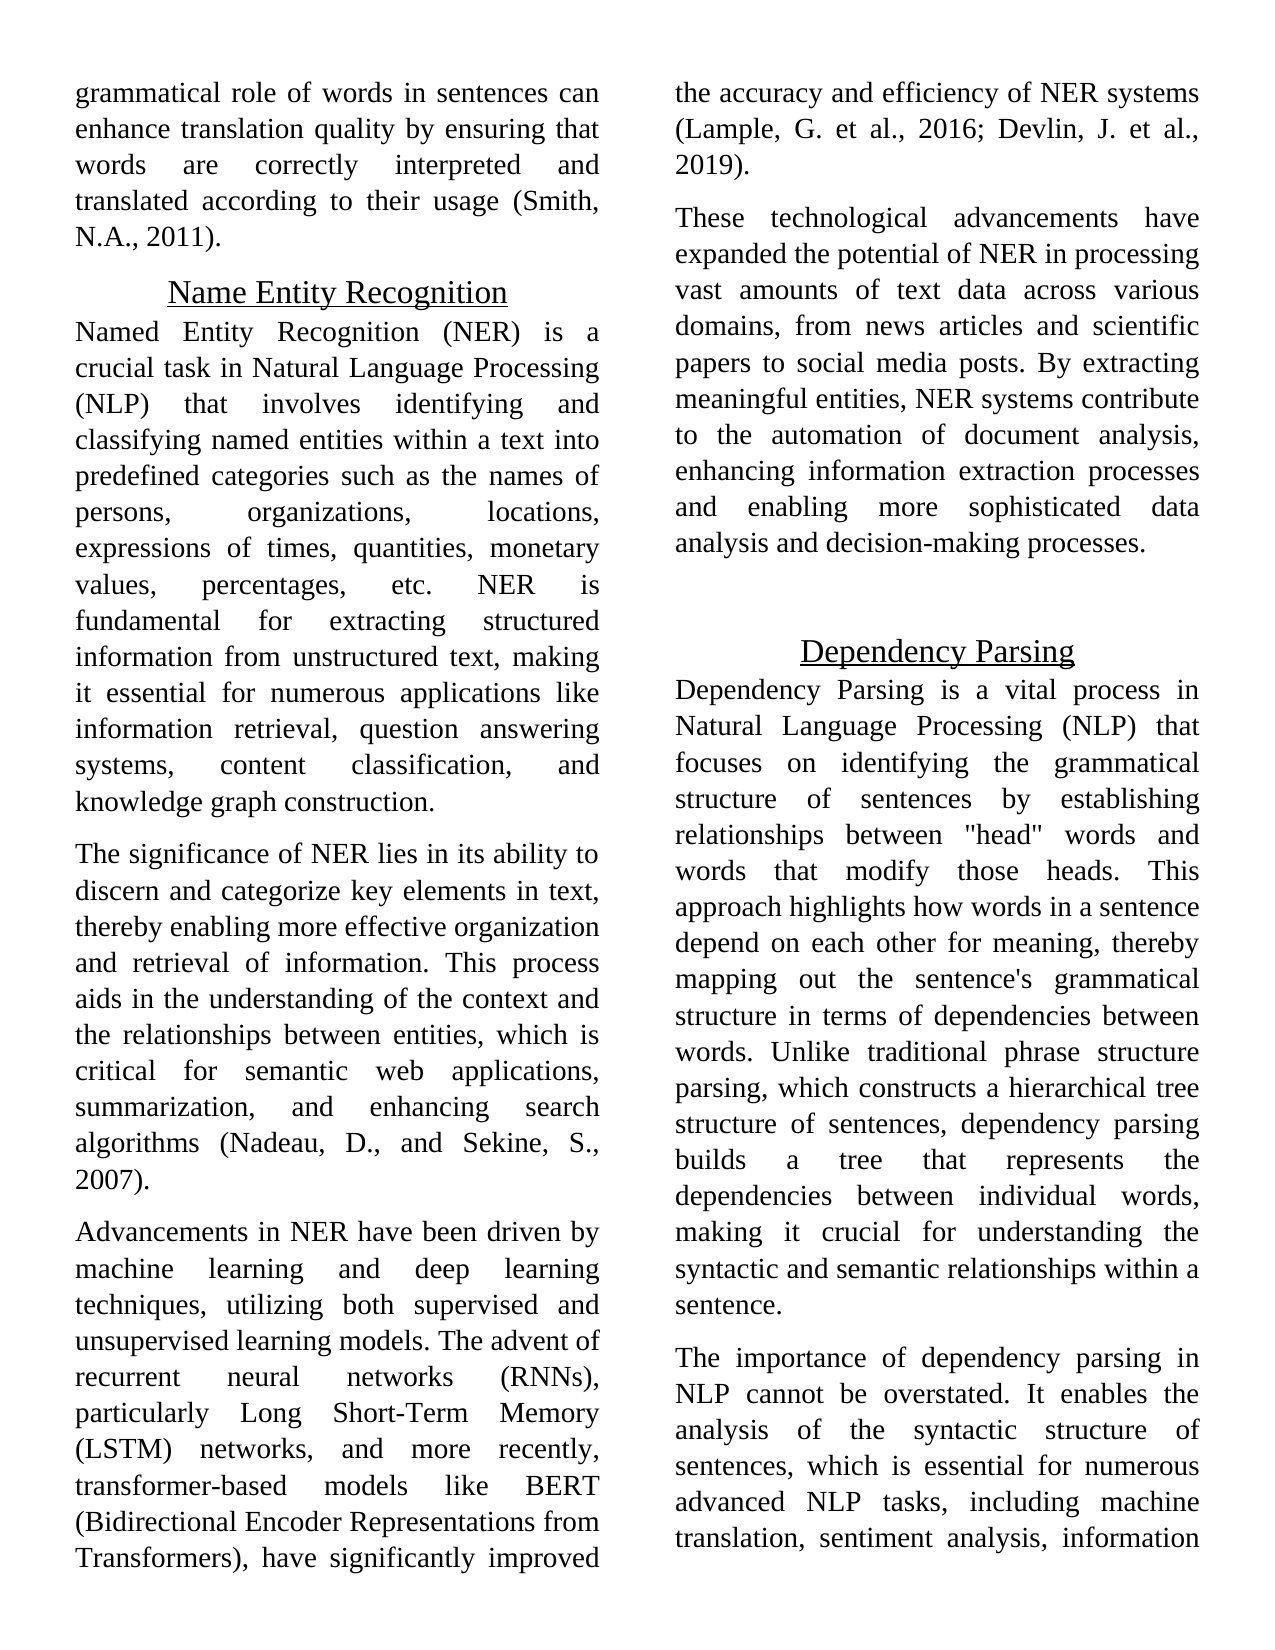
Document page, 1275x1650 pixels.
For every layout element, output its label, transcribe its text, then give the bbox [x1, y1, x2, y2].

subtitle Dependency Parsing [675, 631, 1200, 669]
subtitle Name Entity Recognition [75, 272, 600, 311]
text Named Entity Recognition (NER) is a crucial task in Natural Language Processing (NLP) that involves identifying and classifying named entities within a text into predefined categories such as the names of persons, organizations, locations, expressions of times, quantities, monetary values, percentages, etc. NER is fundamental for extracting structured information from unstructured text, making it essential for numerous applications like information retrieval, question answering systems, content classification, and knowledge graph construction. [75, 314, 600, 817]
text The significance of NER lies in its ability to discern and categorize key elements in text, thereby enabling more effective organization and retrieval of information. This process aids in the understanding of the context and the relationships between entities, which is critical for semantic web applications, summarization, and enhancing search algorithms (Nadeau, D., and Sekine, S., 2007). [75, 836, 600, 1195]
text Advancements in NER have been driven by machine learning and deep learning techniques, utilizing both supervised and unsupervised learning models. The advent of recurrent neural networks (RNNs), particularly Long Short-Term Memory (LSTM) networks, and more recently, transformer-based models like BERT (Bidirectional Encoder Representations from Transformers), have significantly improved the accuracy and efficiency of NER systems (Lample, G. et al., 2016; Devlin, J. et al., 2019). [675, 75, 1200, 181]
text Advancements in NER have been driven by machine learning and deep learning techniques, utilizing both supervised and unsupervised learning models. The advent of recurrent neural networks (RNNs), particularly Long Short-Term Memory (LSTM) networks, and more recently, transformer-based models like BERT (Bidirectional Encoder Representations from Transformers), have significantly improved the accuracy and efficiency of NER systems (Lample, G. et al., 2016; Devlin, J. et al., 2019). [75, 1214, 600, 1573]
text Dependency Parsing is a vital process in Natural Language Processing (NLP) that focuses on identifying the grammatical structure of sentences by establishing relationships between "head" words and words that modify those heads. This approach highlights how words in a sentence depend on each other for meaning, thereby mapping out the sentence's grammatical structure in terms of dependencies between words. Unlike traditional phrase structure parsing, which constructs a hierarchical tree structure of sentences, dependency parsing builds a tree that represents the dependencies between individual words, making it crucial for understanding the syntactic and semantic relationships within a sentence. [675, 672, 1200, 1320]
text These technological advancements have expanded the potential of NER in processing vast amounts of text data across various domains, from news articles and scientific papers to social media posts. By extracting meaningful entities, NER systems contribute to the automation of document analysis, enhancing information extraction processes and enabling more sophisticated data analysis and decision-making processes. [675, 200, 1200, 559]
